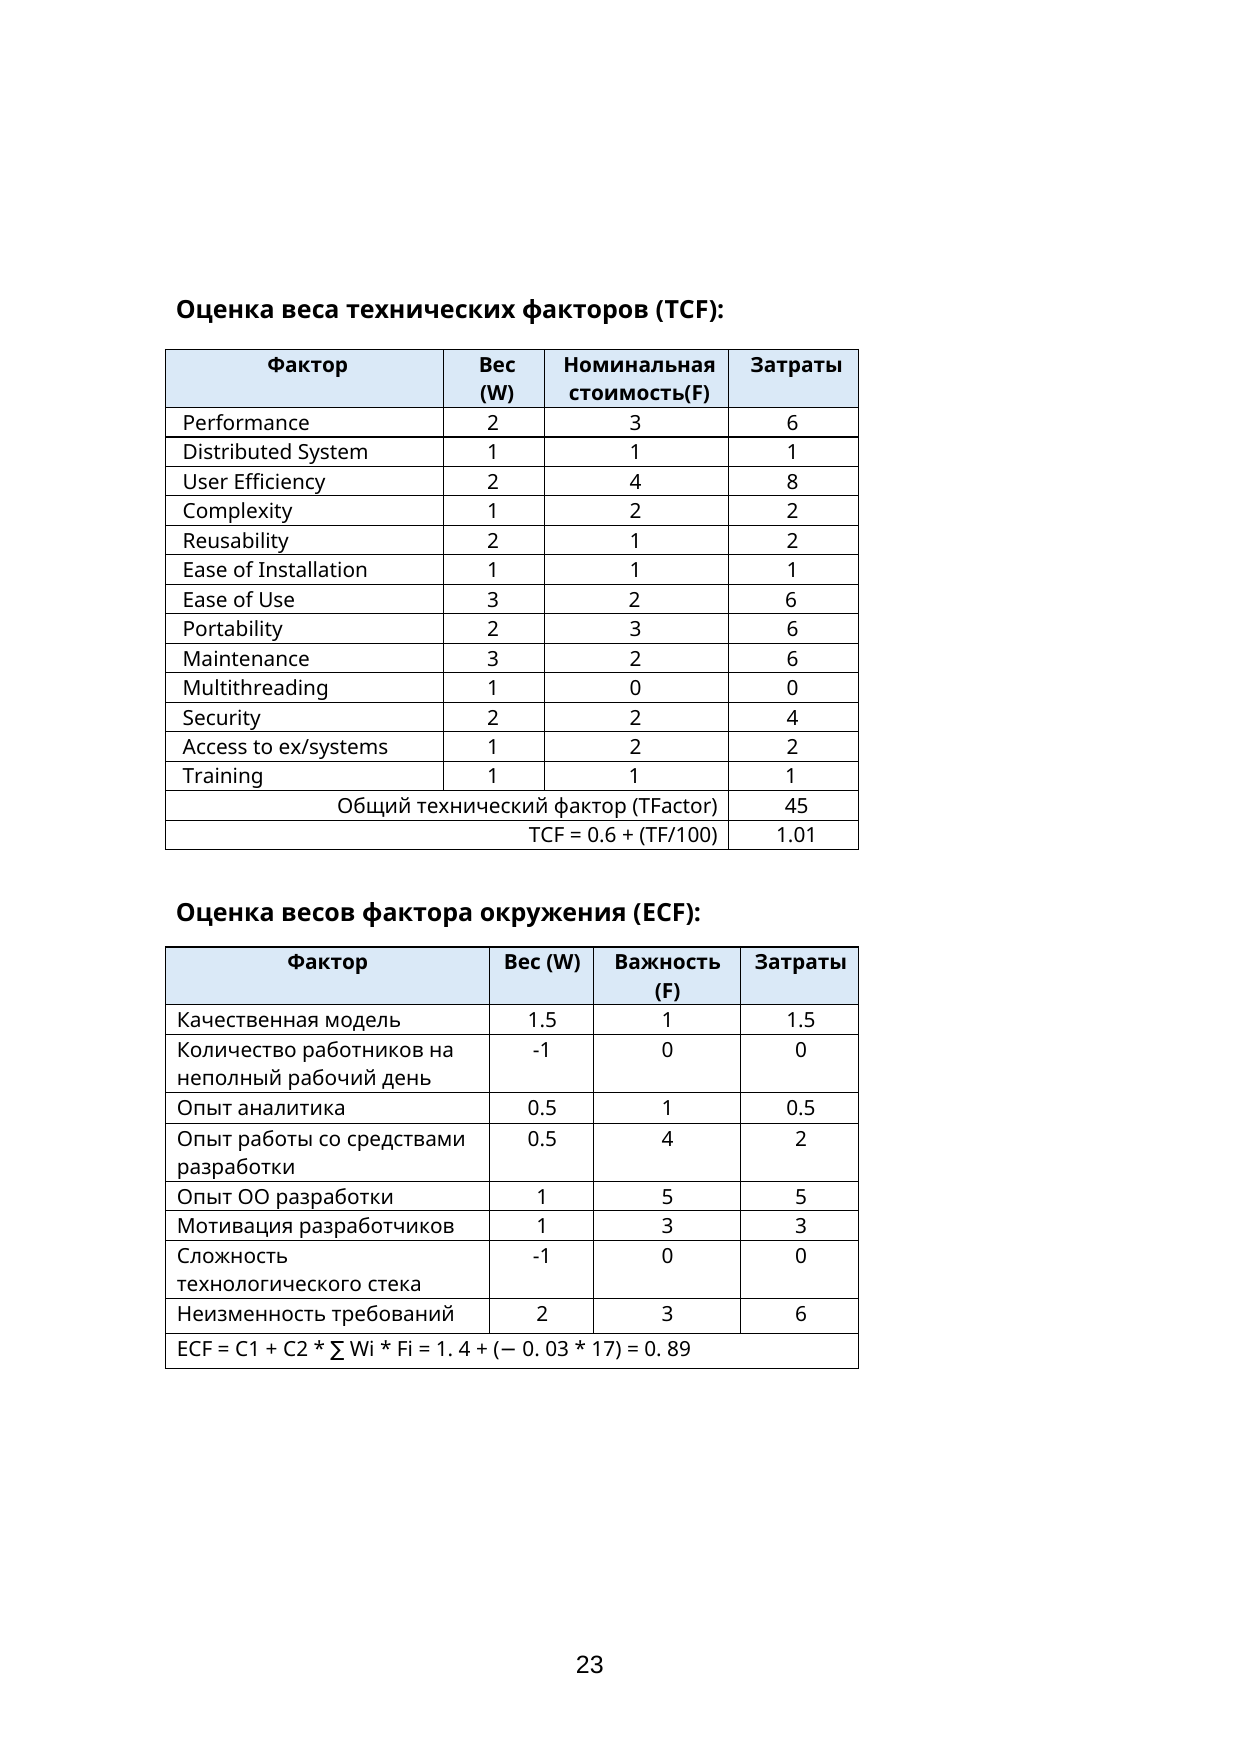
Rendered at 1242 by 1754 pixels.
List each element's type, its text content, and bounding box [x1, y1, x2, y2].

text Оценка веса технических факторов (TCF): [176, 291, 1003, 325]
table_cell 8 [729, 467, 858, 495]
table_cell Ease of Installation [166, 555, 443, 584]
table_cell 1 [444, 438, 544, 466]
table_cell 1.5 [741, 1005, 858, 1034]
table_cell Качественная модель [166, 1005, 489, 1034]
table_cell 1 [545, 555, 728, 584]
table_cell 2 [545, 732, 728, 761]
table_header Затраты [729, 350, 858, 407]
table_header Вес (W) [444, 350, 544, 407]
table_cell 2 [741, 1124, 858, 1181]
table_cell 5 [741, 1182, 858, 1210]
table_cell 4 [545, 467, 728, 495]
table_cell 5 [594, 1182, 740, 1210]
table_cell 1 [444, 673, 544, 702]
table_cell 1 [729, 762, 858, 790]
table_cell -1 [490, 1241, 593, 1298]
table_cell 0.5 [490, 1124, 593, 1181]
table_cell Portability [166, 614, 443, 643]
table_cell 1 [594, 1093, 740, 1123]
table_cell 6 [729, 614, 858, 643]
table_cell 2 [545, 703, 728, 731]
table_cell 3 [545, 408, 728, 436]
table_cell 0 [741, 1035, 858, 1092]
table_cell 45 [729, 791, 858, 819]
table_cell Training [166, 762, 443, 790]
table_header Важность (F) [594, 948, 740, 1004]
table_cell -1 [490, 1035, 593, 1092]
table_cell 2 [729, 526, 858, 554]
table_cell Performance [166, 408, 443, 436]
table_cell 0.5 [490, 1093, 593, 1123]
table_cell 1 [729, 438, 858, 466]
table_cell 1.01 [729, 821, 858, 849]
table_cell 1 [729, 555, 858, 584]
table_cell Security [166, 703, 443, 731]
table_cell 1 [490, 1211, 593, 1240]
table_cell 2 [545, 585, 728, 613]
table_cell 3 [444, 585, 544, 613]
table_cell Access to ex/systems [166, 732, 443, 761]
table_cell 0 [741, 1241, 858, 1298]
table_cell 2 [729, 732, 858, 761]
table_cell 3 [444, 644, 544, 672]
text Оценка весов фактора окружения (ECF): [176, 895, 1003, 929]
table_cell 0 [729, 673, 858, 702]
table_cell Мотивация разработчиков [166, 1211, 489, 1240]
table_cell Multithreading [166, 673, 443, 702]
table_cell 4 [729, 703, 858, 731]
table_cell 1 [490, 1182, 593, 1210]
table_cell 4 [594, 1124, 740, 1181]
table_cell Опыт работы со средствами разработки [166, 1124, 489, 1181]
table_cell Maintenance [166, 644, 443, 672]
table_cell Опыт аналитика [166, 1093, 489, 1123]
table_cell Опыт ОО разработки [166, 1182, 489, 1210]
table_header Фактор [166, 350, 443, 407]
table_cell 3 [594, 1211, 740, 1240]
table_cell Неизменность требований [166, 1299, 489, 1333]
table_cell 1 [545, 526, 728, 554]
table_cell Общий технический фактор (TFactor) [166, 791, 728, 819]
table_cell 2 [444, 703, 544, 731]
table_cell User Efficiency [166, 467, 443, 495]
table_header Затраты [741, 948, 858, 1004]
table_cell 3 [545, 614, 728, 643]
table_cell 6 [729, 644, 858, 672]
table_cell 6 [729, 585, 858, 613]
table_cell 2 [545, 496, 728, 525]
table_cell Reusability [166, 526, 443, 554]
table_cell 2 [729, 496, 858, 525]
table_cell 1 [594, 1005, 740, 1034]
table_cell 6 [729, 408, 858, 436]
table_cell 1 [545, 438, 728, 466]
table_cell 2 [444, 614, 544, 643]
table_cell Complexity [166, 496, 443, 525]
table_cell 2 [490, 1299, 593, 1333]
table_cell 1 [444, 496, 544, 525]
table_cell 2 [444, 408, 544, 436]
table_cell Distributed System [166, 438, 443, 466]
table_header Номинальная стоимость(F) [545, 350, 728, 407]
table_cell 0 [545, 673, 728, 702]
table_cell 1 [545, 762, 728, 790]
table_cell 1 [444, 732, 544, 761]
table_cell 3 [741, 1211, 858, 1240]
table_cell 2 [444, 526, 544, 554]
table_cell 0.5 [741, 1093, 858, 1123]
table_cell 0 [594, 1241, 740, 1298]
table_cell 1.5 [490, 1005, 593, 1034]
table_header Вес (W) [490, 948, 593, 1004]
table_cell 0 [594, 1035, 740, 1092]
table_cell 2 [545, 644, 728, 672]
table_cell 3 [594, 1299, 740, 1333]
table_cell TCF = 0.6 + (TF/100) [166, 821, 728, 849]
table_cell 1 [444, 555, 544, 584]
table_cell Сложность технологического стека [166, 1241, 489, 1298]
table_cell 6 [741, 1299, 858, 1333]
table_cell 2 [444, 467, 544, 495]
table_cell Количество работников на неполный рабочий день [166, 1035, 489, 1092]
table_cell Ease of Use [166, 585, 443, 613]
table_cell 1 [444, 762, 544, 790]
table_header Фактор [166, 948, 489, 1004]
table_cell ECF = C1 + C2 * ∑ Wi * Fi = 1. 4 + (− 0. 03 * 17) = 0. 89 [166, 1334, 858, 1368]
